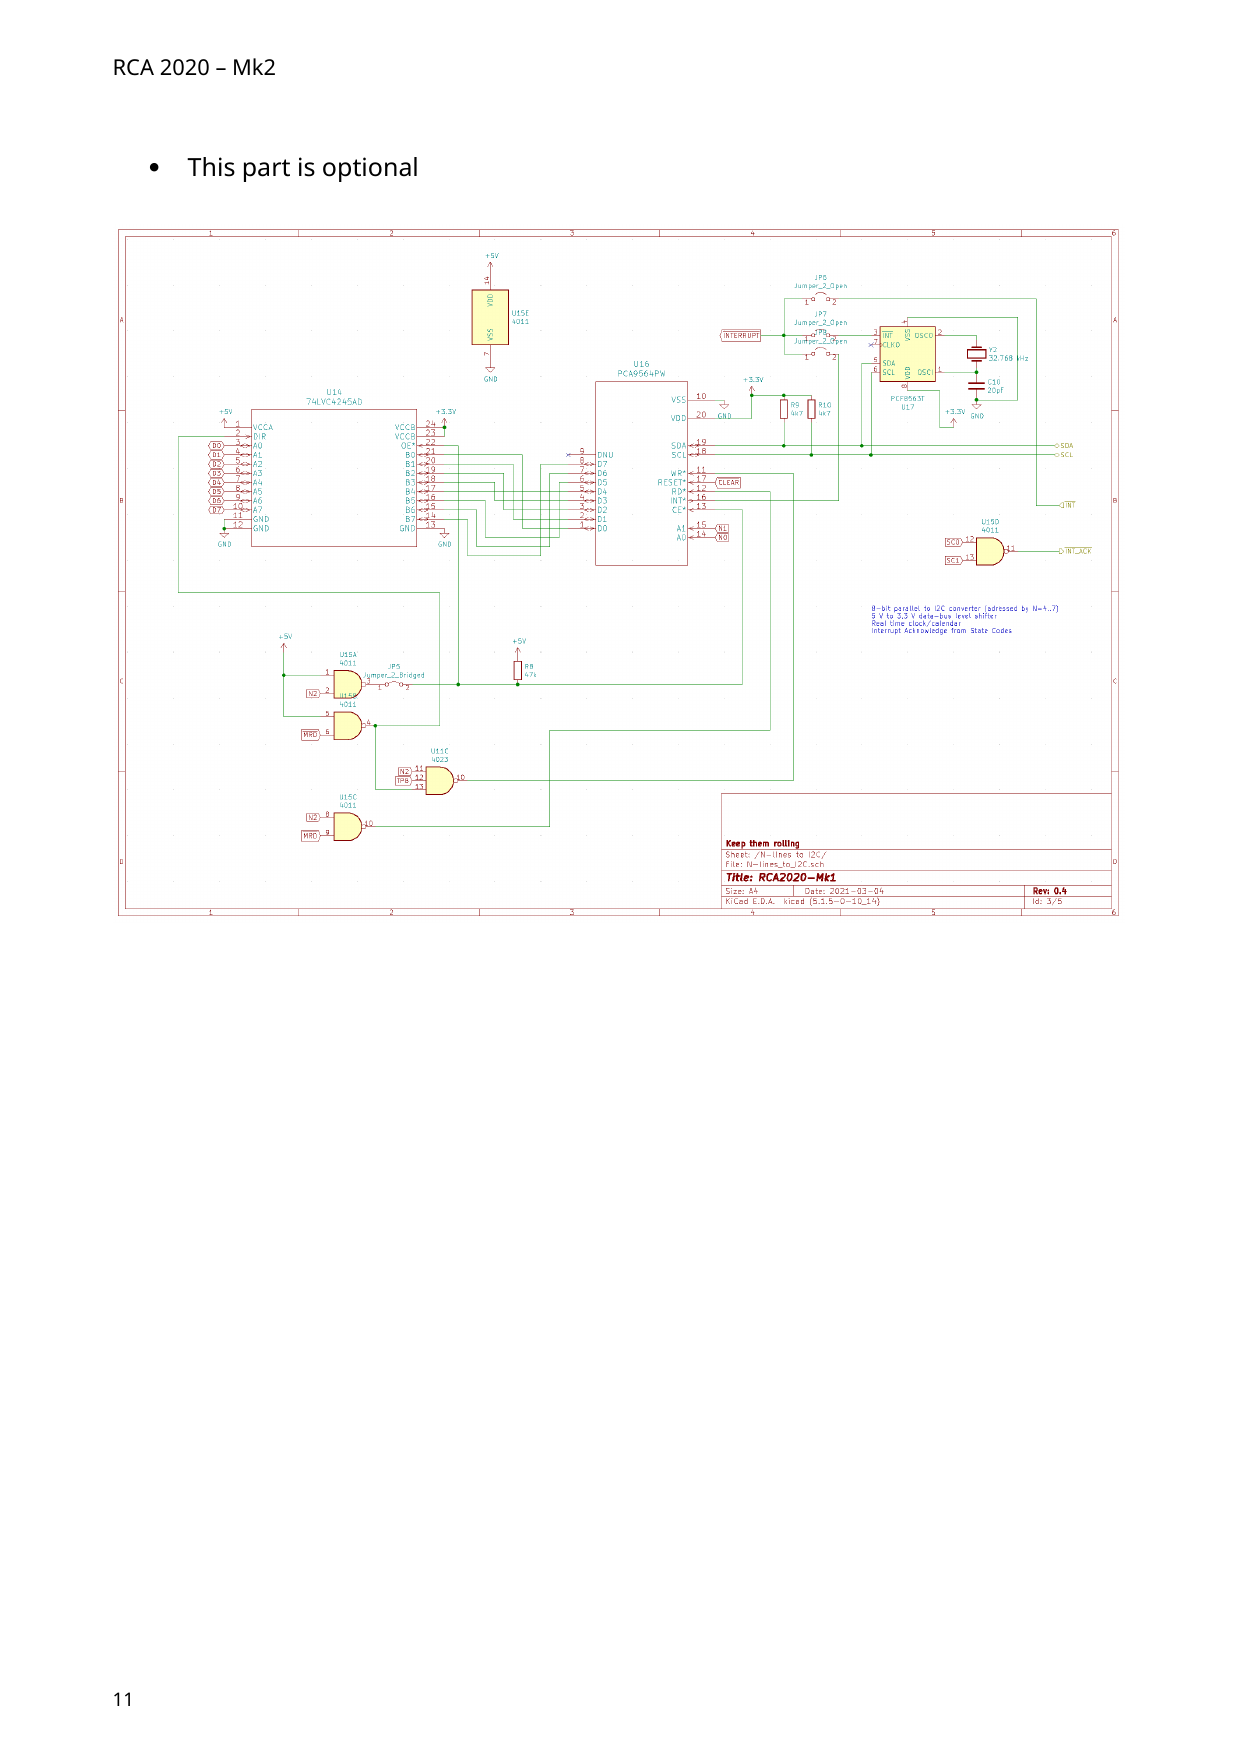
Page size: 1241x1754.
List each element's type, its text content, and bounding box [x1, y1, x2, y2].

list This part is optional [150, 150, 1128, 184]
picture [112, 224, 1126, 923]
